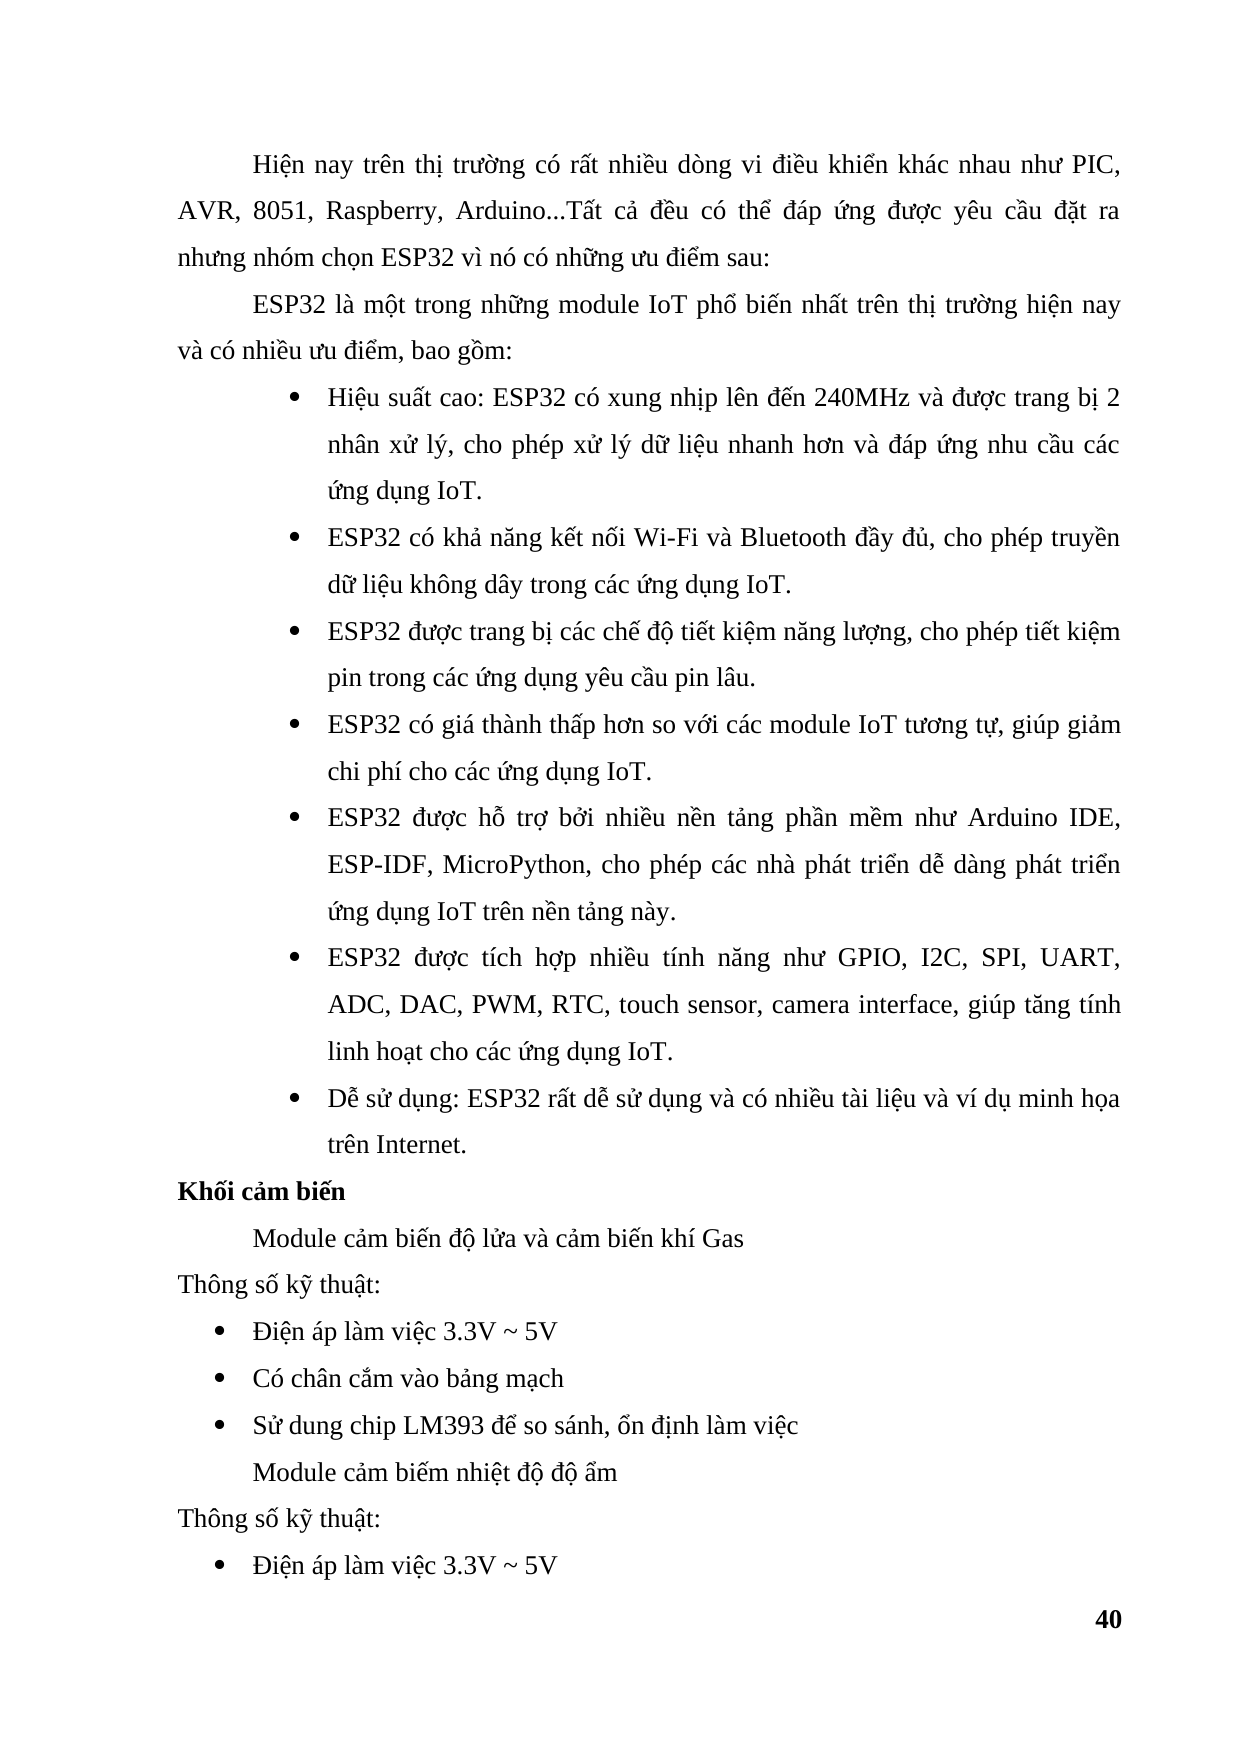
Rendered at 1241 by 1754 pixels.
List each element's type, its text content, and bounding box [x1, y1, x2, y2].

text Thông số kỹ thuật: [177, 1502, 1122, 1533]
list Hiệu suất cao: ESP32 có xung nhịp lên đến 240MHz và được trang bị 2 nhân xử lý, cho phép xử lý dữ liệu nhanh hơn và đáp ứng nhu cầu các ứng dụng IoT. [290, 381, 1122, 506]
list ESP32 được trang bị các chế độ tiết kiệm năng lượng, cho phép tiết kiệm pin trong các ứng dụng yêu cầu pin lâu. [290, 614, 1122, 692]
list ESP32 được tích hợp nhiều tính năng như GPIO, I2C, SPI, UART, ADC, DAC, PWM, RTC, touch sensor, camera interface, giúp tăng tính linh hoạt cho các ứng dụng IoT. [290, 942, 1122, 1066]
list ESP32 có giá thành thấp hơn so với các module IoT tương tự, giúp giảm chi phí cho các ứng dụng IoT. [290, 708, 1122, 786]
text Module cảm biến độ lửa và cảm biến khí Gas [177, 1222, 1122, 1253]
list Điện áp làm việc 3.3V ~ 5V [215, 1315, 1122, 1346]
list ESP32 được hỗ trợ bởi nhiều nền tảng phần mềm như Arduino IDE, ESP-IDF, MicroPython, cho phép các nhà phát triển dễ dàng phát triển ứng dụng IoT trên nền tảng này. [290, 801, 1122, 926]
list ESP32 có khả năng kết nối Wi-Fi và Bluetooth đầy đủ, cho phép truyền dữ liệu không dây trong các ứng dụng IoT. [290, 521, 1122, 599]
list Module cảm biếm nhiệt độ độ ẩm [252, 1456, 1122, 1487]
text Khối cảm biến [177, 1175, 1122, 1206]
list Sử dung chip LM393 để so sánh, ổn định làm việc [215, 1409, 1122, 1440]
text Thông số kỹ thuật: [177, 1268, 1122, 1299]
list Dễ sử dụng: ESP32 rất dễ sử dụng và có nhiều tài liệu và ví dụ minh họa trên Internet. [290, 1082, 1122, 1159]
list Điện áp làm việc 3.3V ~ 5V [215, 1549, 1122, 1580]
text ESP32 là một trong những module IoT phổ biến nhất trên thị trường hiện nay và có nhiều ưu điểm, bao gồm: [177, 288, 1122, 366]
list Có chân cắm vào bảng mạch [215, 1362, 1122, 1393]
text Hiện nay trên thị trường có rất nhiều dòng vi điều khiển khác nhau như PIC, AVR, 8051, Raspberry, Arduino...Tất cả đều có thể đáp ứng được yêu cầu đặt ra nhưng nhóm chọn ESP32 vì nó có những ưu điểm sau: [177, 148, 1122, 272]
